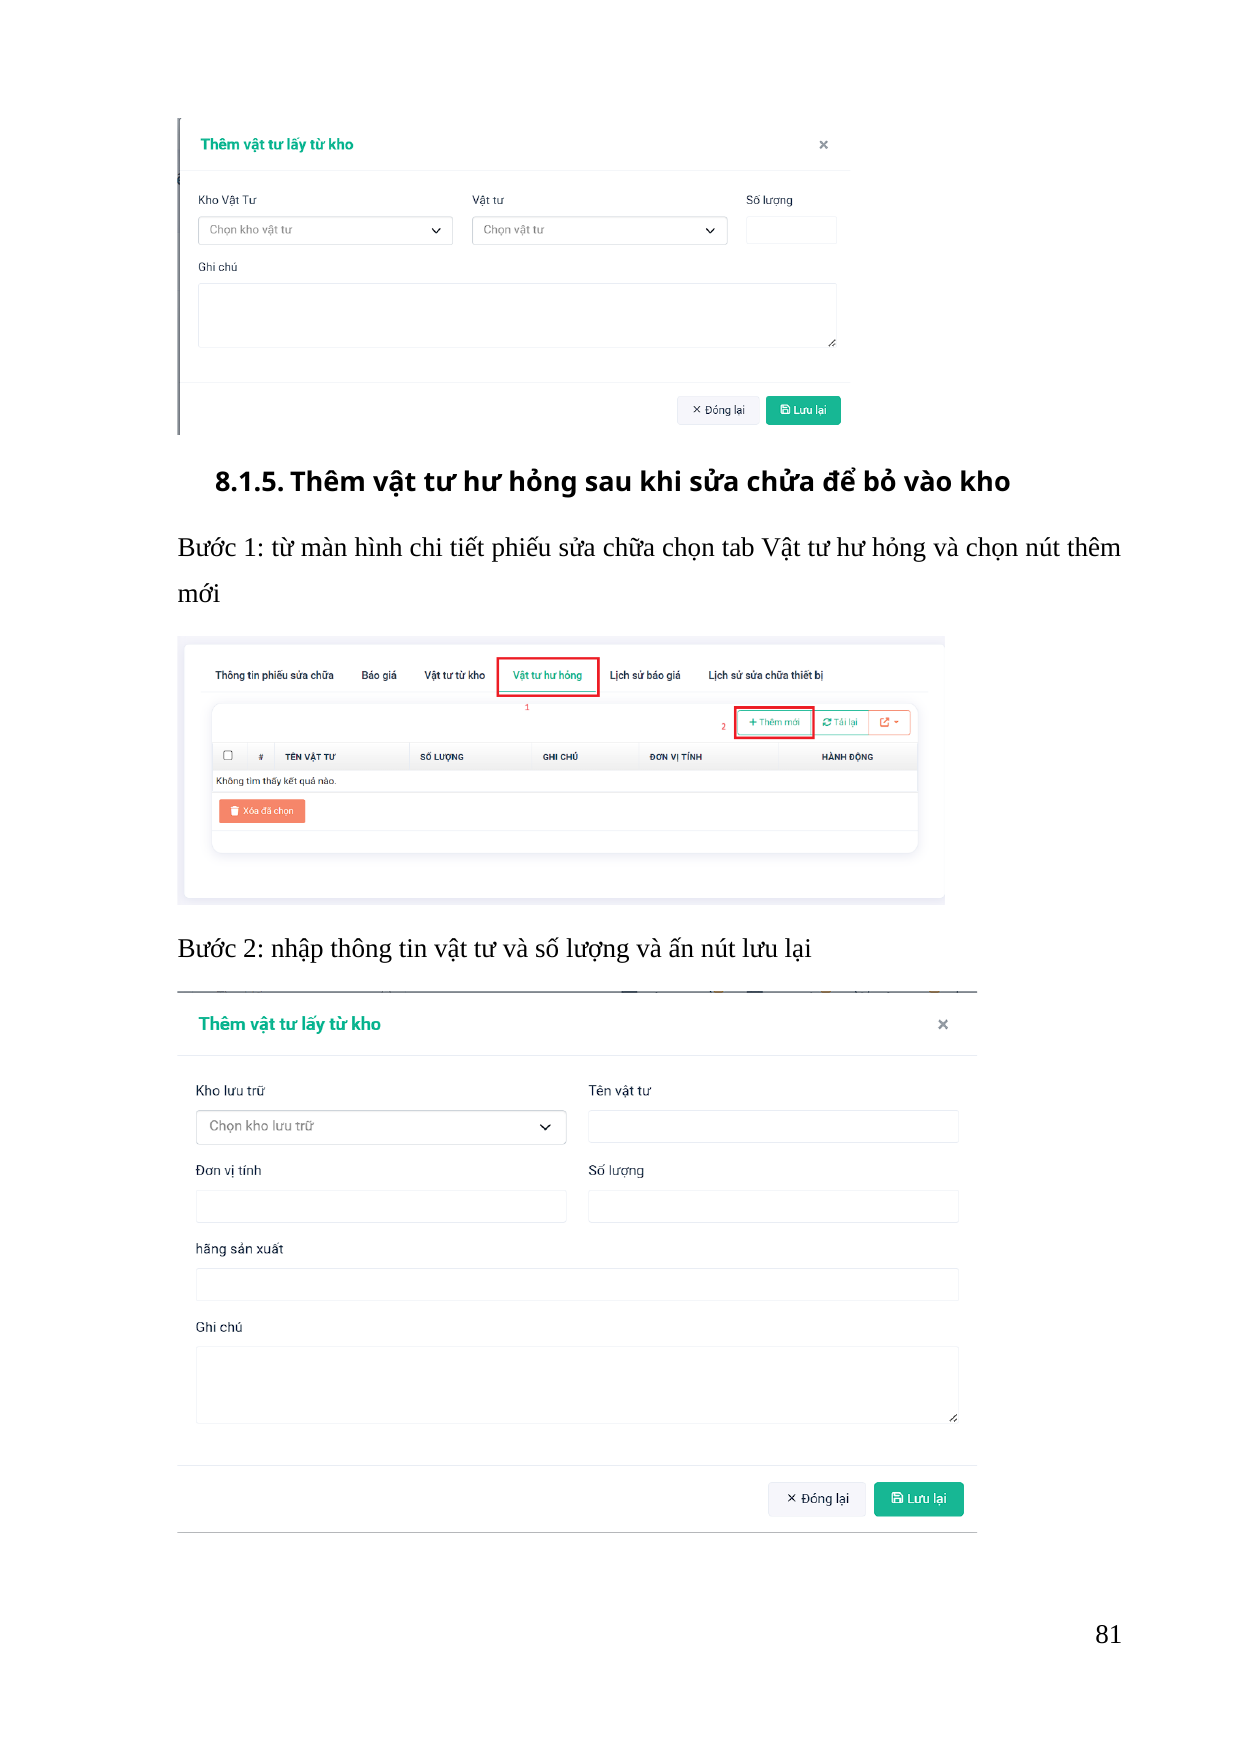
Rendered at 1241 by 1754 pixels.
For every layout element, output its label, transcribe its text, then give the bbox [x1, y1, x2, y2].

text Bước 2: nhập thông tin vật tư và số lượng và ấn nút lưu lại [177, 932, 1122, 963]
subtitle Thêm vật tư hư hỏng sau khi sửa chửa để bỏ vào kho [215, 463, 1122, 500]
text Bước 1: từ màn hình chi tiết phiếu sửa chữa chọn tab Vật tư hư hỏng và chọn nút thêm mới [177, 531, 1122, 608]
picture [177, 991, 978, 1533]
picture [177, 636, 945, 905]
picture [177, 118, 851, 435]
